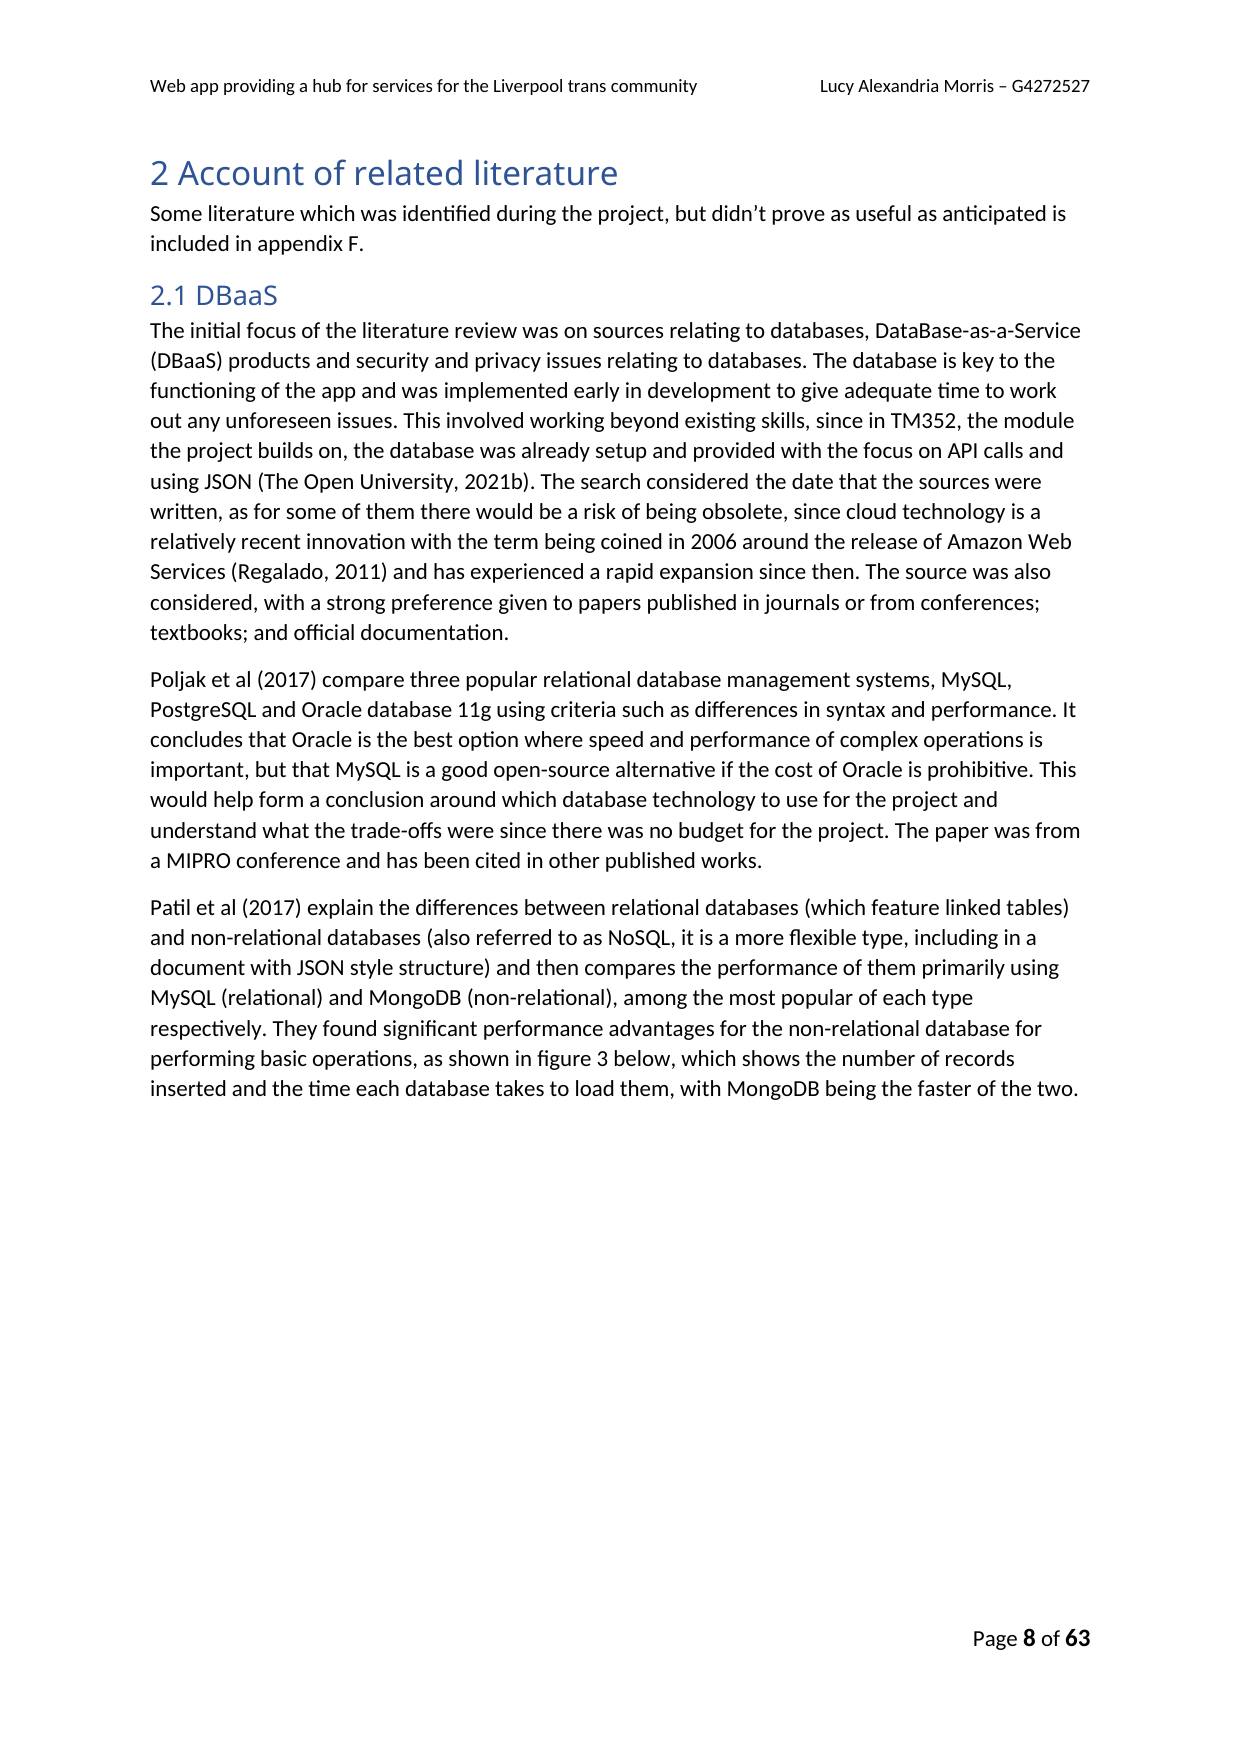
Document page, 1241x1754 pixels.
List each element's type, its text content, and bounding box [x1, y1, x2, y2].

text Patil et al (2017) explain the differences between relational databases (which feature linked tables) and non-relational databases (also referred to as NoSQL, it is a more flexible type, including in a document with JSON style structure) and then compares the performance of them primarily using MySQL (relational) and MongoDB (non-relational), among the most popular of each type respectively. They found significant performance advantages for the non-relational database for performing basic operations, as shown in figure 3 below, which shows the number of records inserted and the time each database takes to load them, with MongoDB being the faster of the two. [150, 893, 1090, 1102]
subtitle 2.1 DBaaS [150, 276, 1090, 313]
text Poljak et al (2017) compare three popular relational database management systems, MySQL, PostgreSQL and Oracle database 11g using criteria such as differences in syntax and performance. It concludes that Oracle is the best option where speed and performance of complex operations is important, but that MySQL is a good open-source alternative if the cost of Oracle is prohibitive. This would help form a conclusion around which database technology to use for the project and understand what the trade-offs were since there was no budget for the project. The paper was from a MIPRO conference and has been cited in other published works. [150, 665, 1090, 874]
text Some literature which was identified during the project, but didn’t prove as useful as anticipated is included in appendix F. [150, 199, 1090, 257]
subtitle 2 Account of related literature [150, 150, 1090, 195]
text The initial focus of the literature review was on sources relating to databases, DataBase-as-a-Service (DBaaS) products and security and privacy issues relating to databases. The database is key to the functioning of the app and was implemented early in development to give adequate time to work out any unforeseen issues. This involved working beyond existing skills, since in TM352, the module the project builds on, the database was already setup and provided with the focus on API calls and using JSON (The Open University, 2021b). The search considered the date that the sources were written, as for some of them there would be a risk of being obsolete, since cloud technology is a relatively recent innovation with the term being coined in 2006 around the release of Amazon Web Services (Regalado, 2011) and has experienced a rapid expansion since then. The source was also considered, with a strong preference given to papers published in journals or from conferences; textbooks; and official documentation. [150, 316, 1090, 646]
